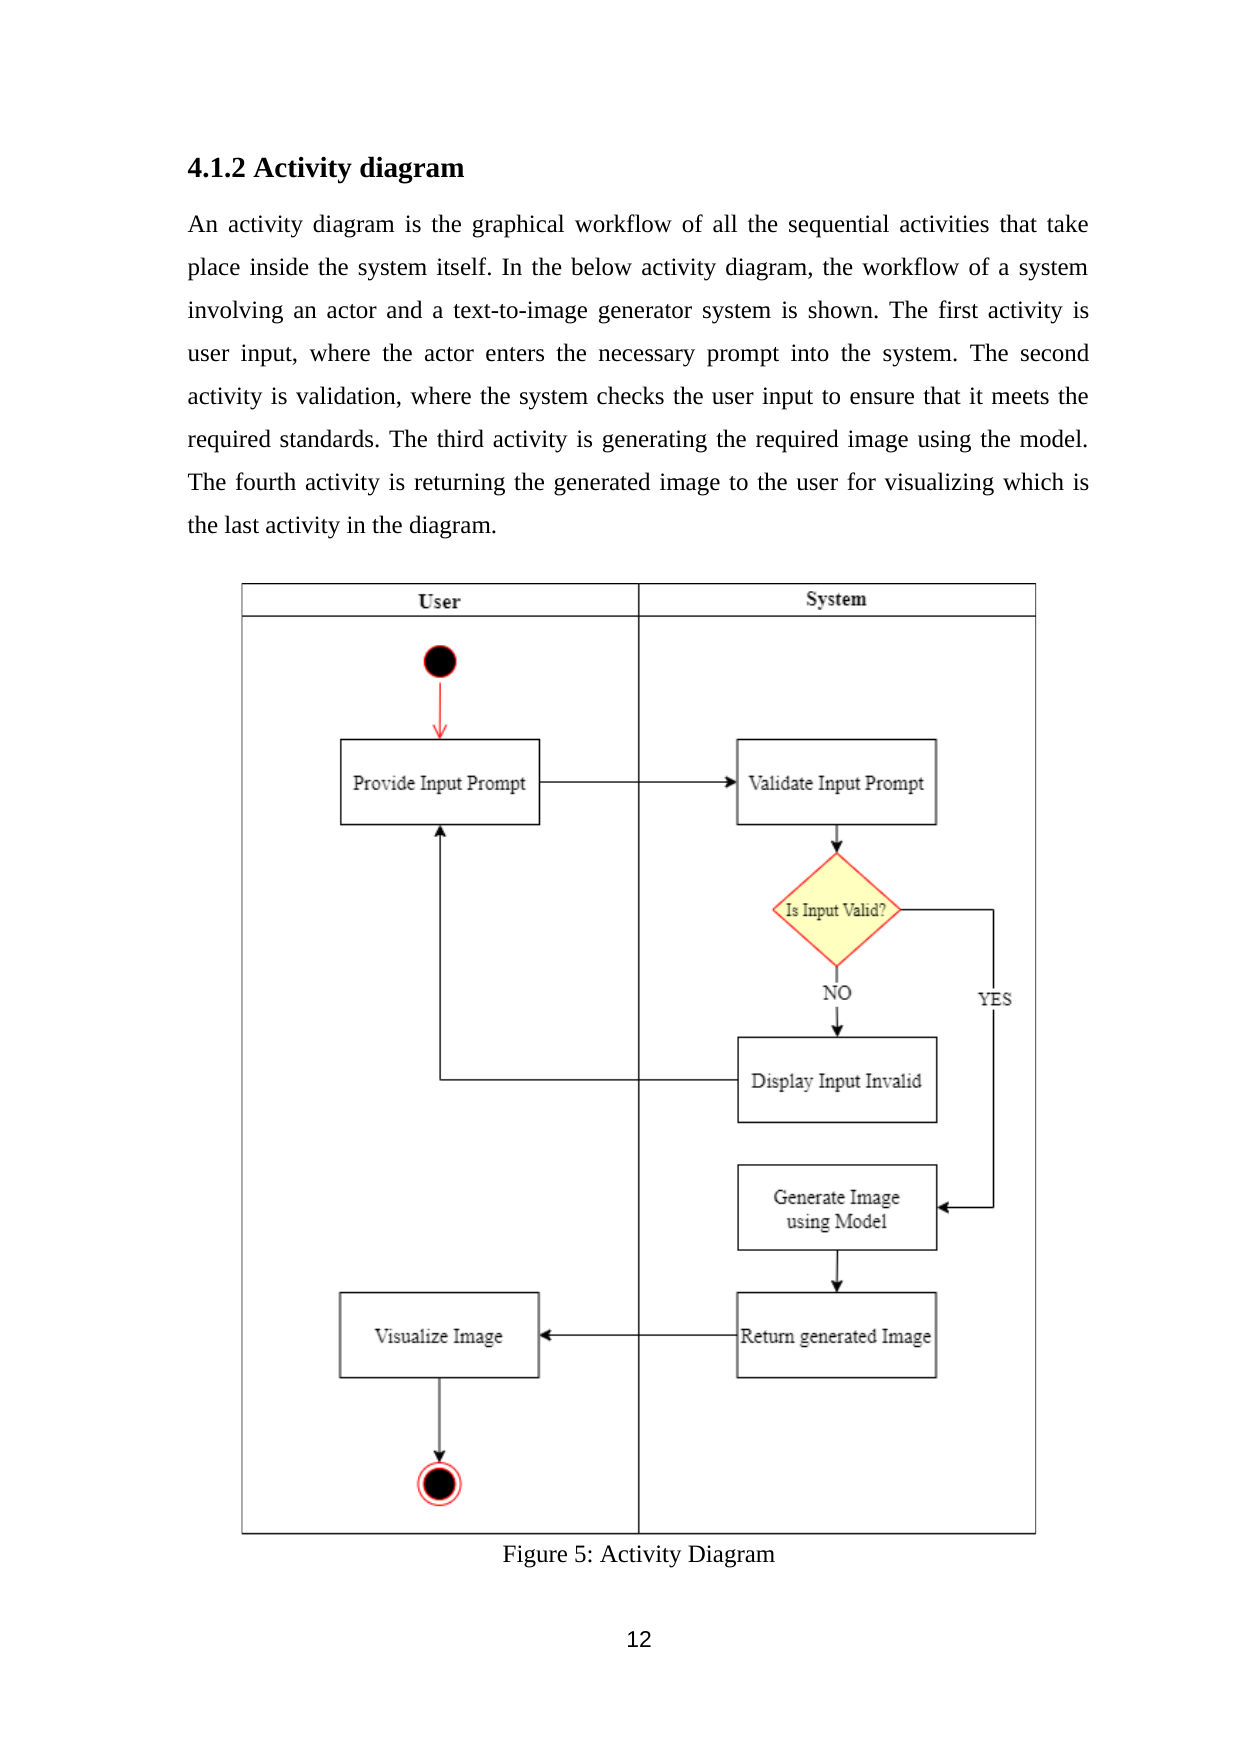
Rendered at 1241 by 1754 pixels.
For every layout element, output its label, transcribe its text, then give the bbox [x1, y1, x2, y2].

text Figure 5: Activity Diagram [187, 1539, 1090, 1568]
subtitle 4.1.2 Activity diagram [187, 150, 1090, 183]
picture [241, 583, 1037, 1536]
text An activity diagram is the graphical workflow of all the sequential activities that take place inside the system itself. In the below activity diagram, the workflow of a system involving an actor and a text-to-image generator system is shown. The first activity is user input, where the actor enters the necessary prompt into the system. The second activity is validation, where the system checks the user input to ensure that it meets the required standards. The third activity is generating the required image using the model. The fourth activity is returning the generated image to the user for visualizing which is the last activity in the diagram. [187, 209, 1090, 539]
